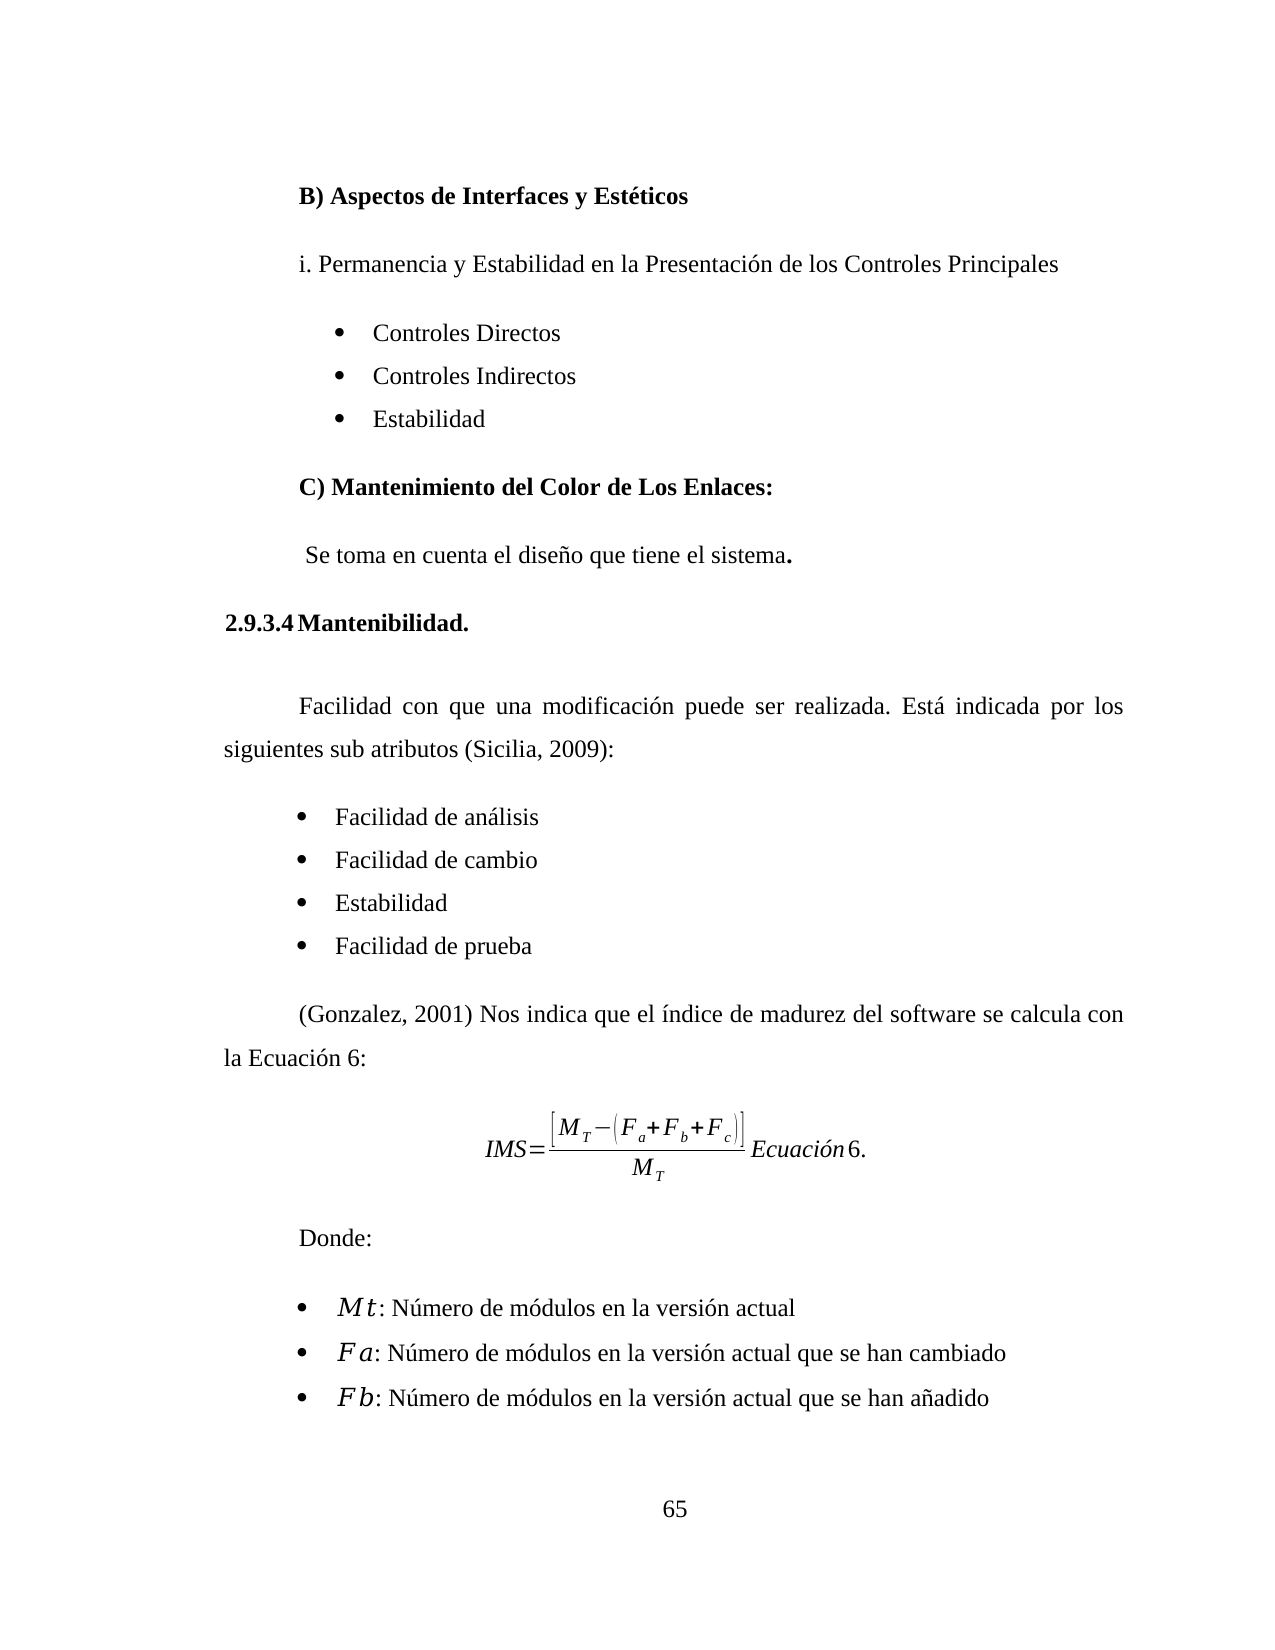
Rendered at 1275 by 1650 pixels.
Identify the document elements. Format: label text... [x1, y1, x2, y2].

list Controles Indirectos [335, 361, 1125, 389]
list 𝑀𝑡: Número de módulos en la versión actual [298, 1291, 1125, 1322]
list Estabilidad [297, 888, 1125, 917]
text B) Aspectos de Interfaces y Estéticos [224, 181, 1125, 210]
list 𝐹𝑏: Número de módulos en la versión actual que se han añadido [298, 1382, 1125, 1412]
text Facilidad con que una modificación puede ser realizada. Está indicada por los siguientes sub atributos (Sicilia, 2009): [224, 691, 1125, 763]
text Donde: [224, 1223, 1125, 1252]
list Facilidad de prueba [297, 931, 1125, 960]
text (Gonzalez, 2001) Nos indica que el índice de madurez del software se calcula con la Ecuación 6: [224, 999, 1125, 1071]
subtitle Mantenibilidad. [150, 608, 1125, 637]
text i. Permanencia y Estabilidad en la Presentación de los Controles Principales [224, 249, 1125, 278]
list Facilidad de análisis [297, 802, 1125, 831]
text C) Mantenimiento del Color de Los Enlaces: [224, 472, 1125, 501]
list Estabilidad [335, 404, 1125, 433]
list 𝐹𝑎: Número de módulos en la versión actual que se han cambiado [298, 1337, 1125, 1367]
list Facilidad de cambio [297, 845, 1125, 874]
text Se toma en cuenta el diseño que tiene el sistema. [224, 540, 1125, 569]
list Controles Directos [335, 318, 1125, 346]
